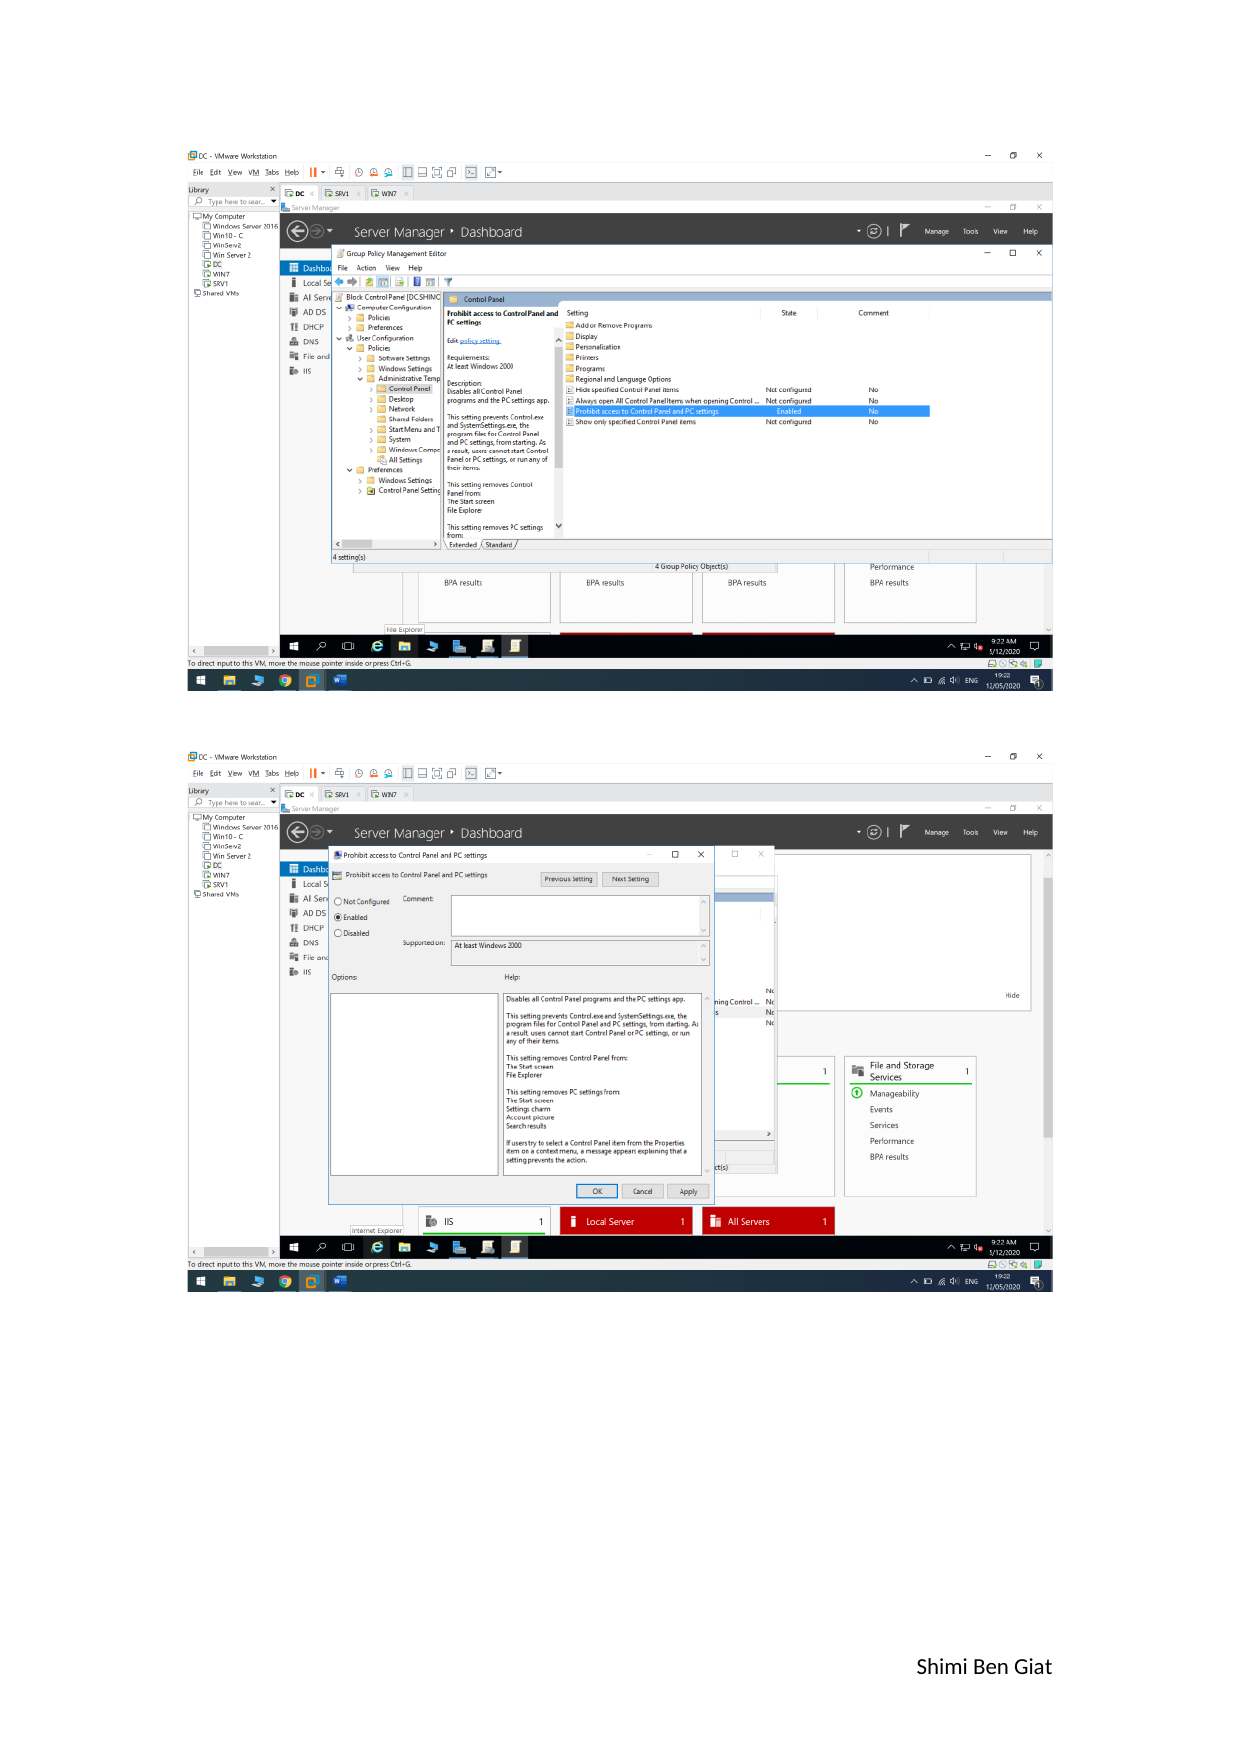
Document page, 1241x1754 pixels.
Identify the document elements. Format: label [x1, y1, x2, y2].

picture [187, 150, 1053, 691]
picture [187, 750, 1053, 1292]
